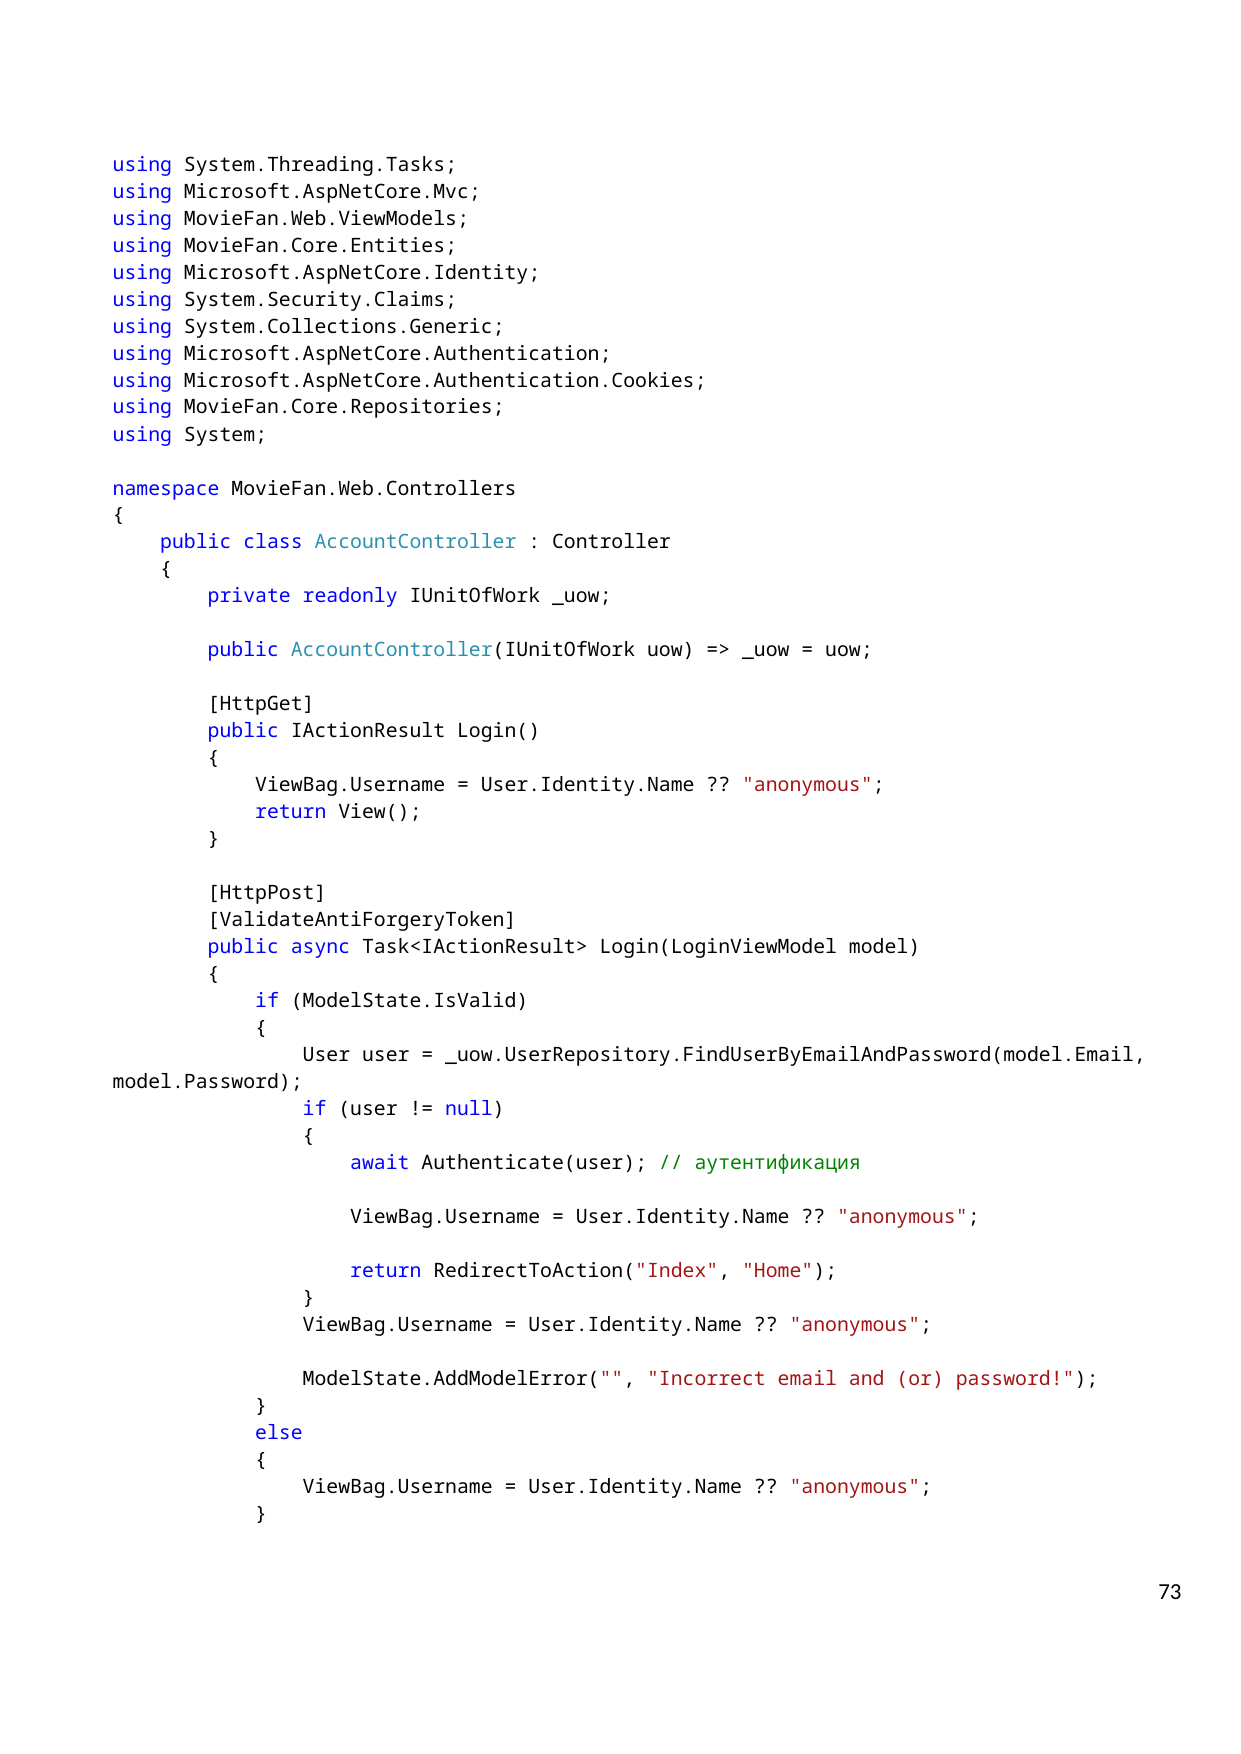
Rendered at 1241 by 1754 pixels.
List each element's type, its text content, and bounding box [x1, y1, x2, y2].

text ViewBag.Username = User.Identity.Name ?? "anonymous"; [112, 1202, 1181, 1229]
text User user = _uow.UserRepository.FindUserByEmailAndPassword(model.Email, model.Password); [112, 1040, 1181, 1094]
text } [112, 1499, 1181, 1526]
text { [112, 959, 1181, 986]
text namespace MovieFan.Web.Controllers [112, 474, 1181, 501]
text return RedirectToAction("Index", "Home"); [112, 1256, 1181, 1283]
text [ValidateAntiForgeryToken] [112, 905, 1181, 932]
text { [112, 1013, 1181, 1040]
text { [112, 743, 1181, 771]
text using System; [112, 420, 1181, 447]
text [112, 1472, 1181, 1499]
text using System.Security.Claims; [112, 285, 1181, 312]
text return View(); [112, 797, 1181, 824]
text await Authenticate(user); // аутентификация [112, 1148, 1181, 1175]
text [112, 1310, 1181, 1337]
text if (ModelState.IsValid) [112, 986, 1181, 1013]
text using MovieFan.Core.Repositories; [112, 393, 1181, 420]
text } [112, 1391, 1181, 1418]
text using Microsoft.AspNetCore.Identity; [112, 258, 1181, 285]
text using System.Threading.Tasks; [112, 150, 1181, 177]
text [HttpPost] [112, 878, 1181, 905]
text { [112, 501, 1181, 528]
text if (user != null) [112, 1094, 1181, 1121]
text [HttpGet] [112, 689, 1181, 717]
text { [112, 1445, 1181, 1472]
text else [112, 1418, 1181, 1445]
text using MovieFan.Core.Entities; [112, 231, 1181, 258]
text public async Task<IActionResult> Login(LoginViewModel model) [112, 932, 1181, 959]
text public IActionResult Login() [112, 717, 1181, 743]
text ViewBag.Username = User.Identity.Name ?? "anonymous"; [112, 771, 1181, 797]
text { [112, 1121, 1181, 1148]
text } [112, 1283, 1181, 1310]
text using Microsoft.AspNetCore.Mvc; [112, 177, 1181, 204]
text { [112, 555, 1181, 582]
text using MovieFan.Web.ViewModels; [112, 204, 1181, 231]
text private readonly IUnitOfWork _uow; [112, 582, 1181, 609]
text } [112, 824, 1181, 851]
text ModelState.AddModelError("", "Incorrect email and (or) password!"); [112, 1364, 1181, 1391]
text using Microsoft.AspNetCore.Authentication; [112, 339, 1181, 366]
text using Microsoft.AspNetCore.Authentication.Cookies; [112, 366, 1181, 393]
text public AccountController(IUnitOfWork uow) => _uow = uow; [112, 636, 1181, 663]
text public class AccountController : Controller [112, 528, 1181, 555]
text using System.Collections.Generic; [112, 312, 1181, 339]
